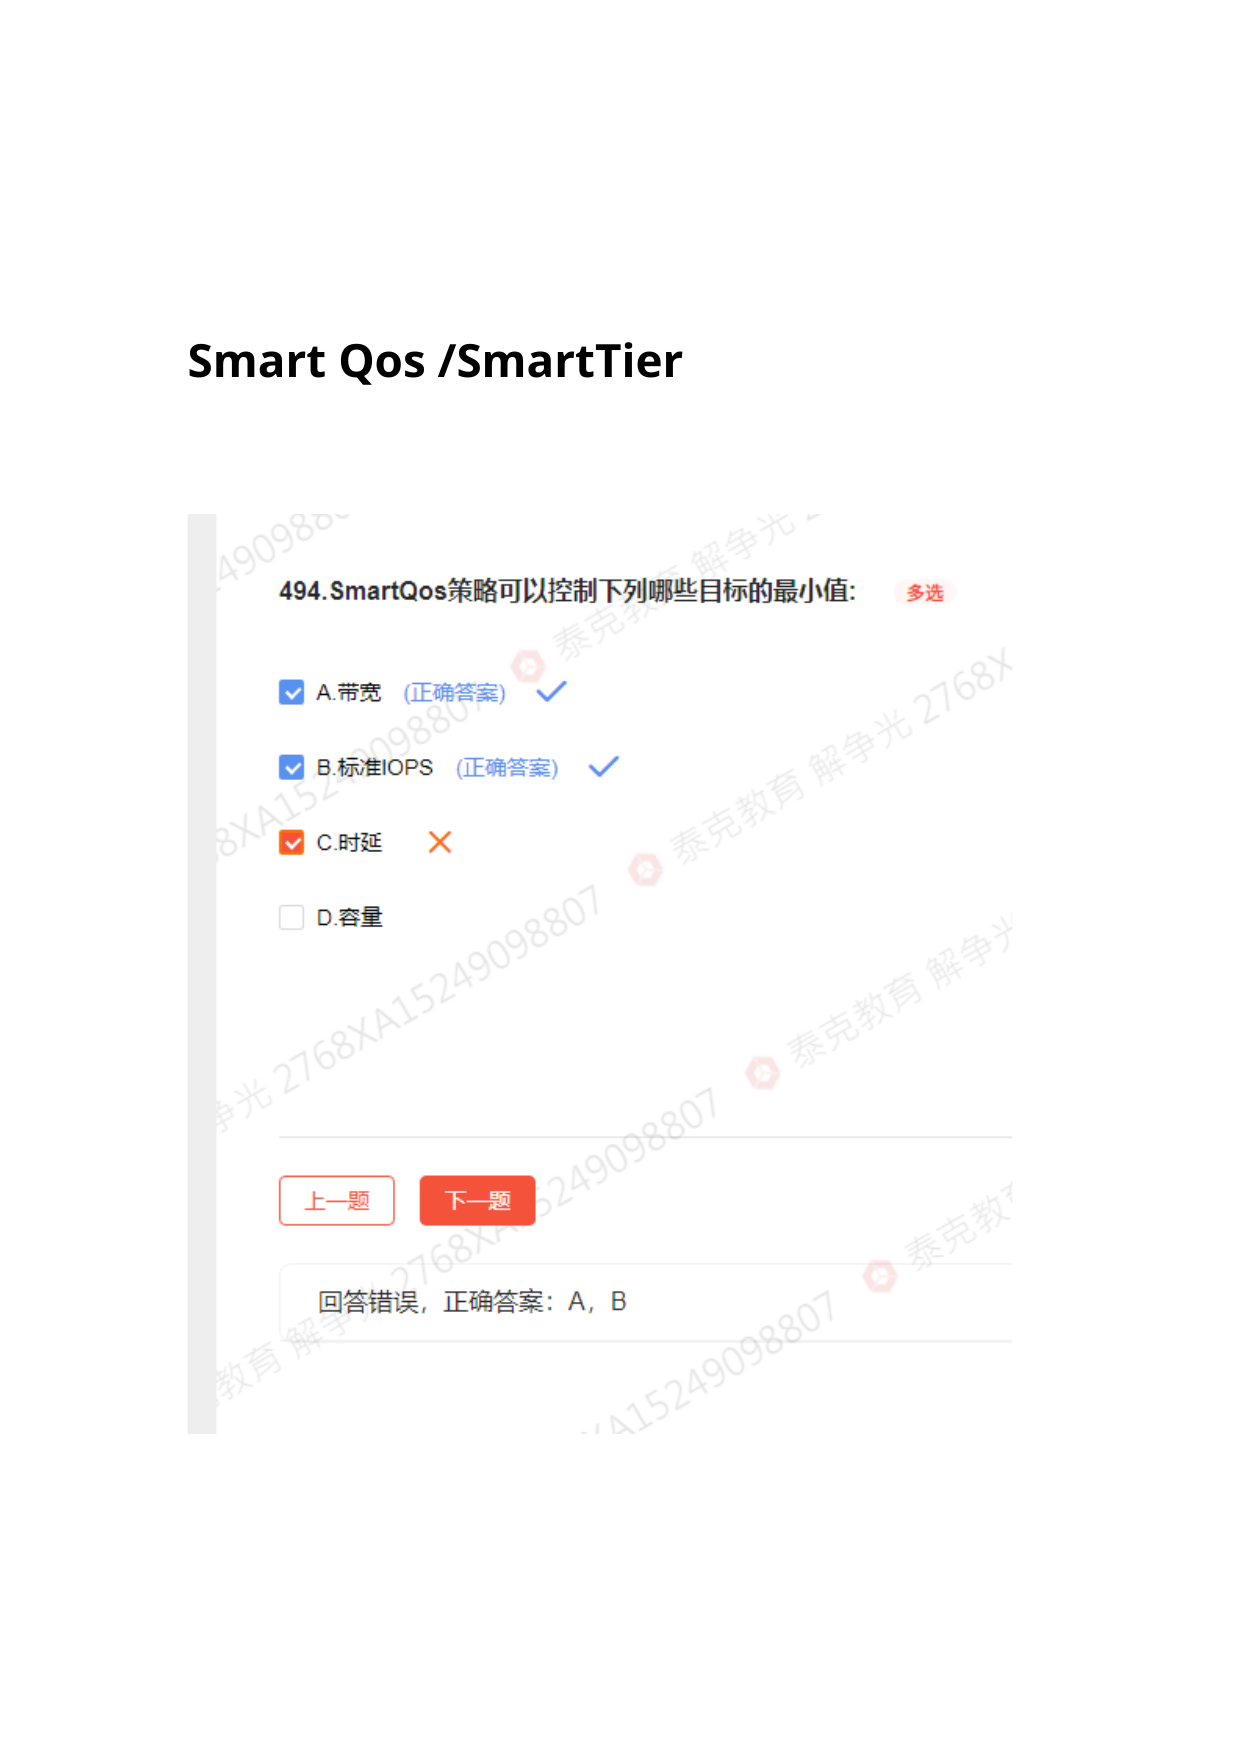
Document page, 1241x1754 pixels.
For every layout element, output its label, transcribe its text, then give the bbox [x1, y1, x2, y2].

picture [187, 514, 1013, 1434]
subtitle Smart Qos /SmartTier [187, 327, 1053, 392]
